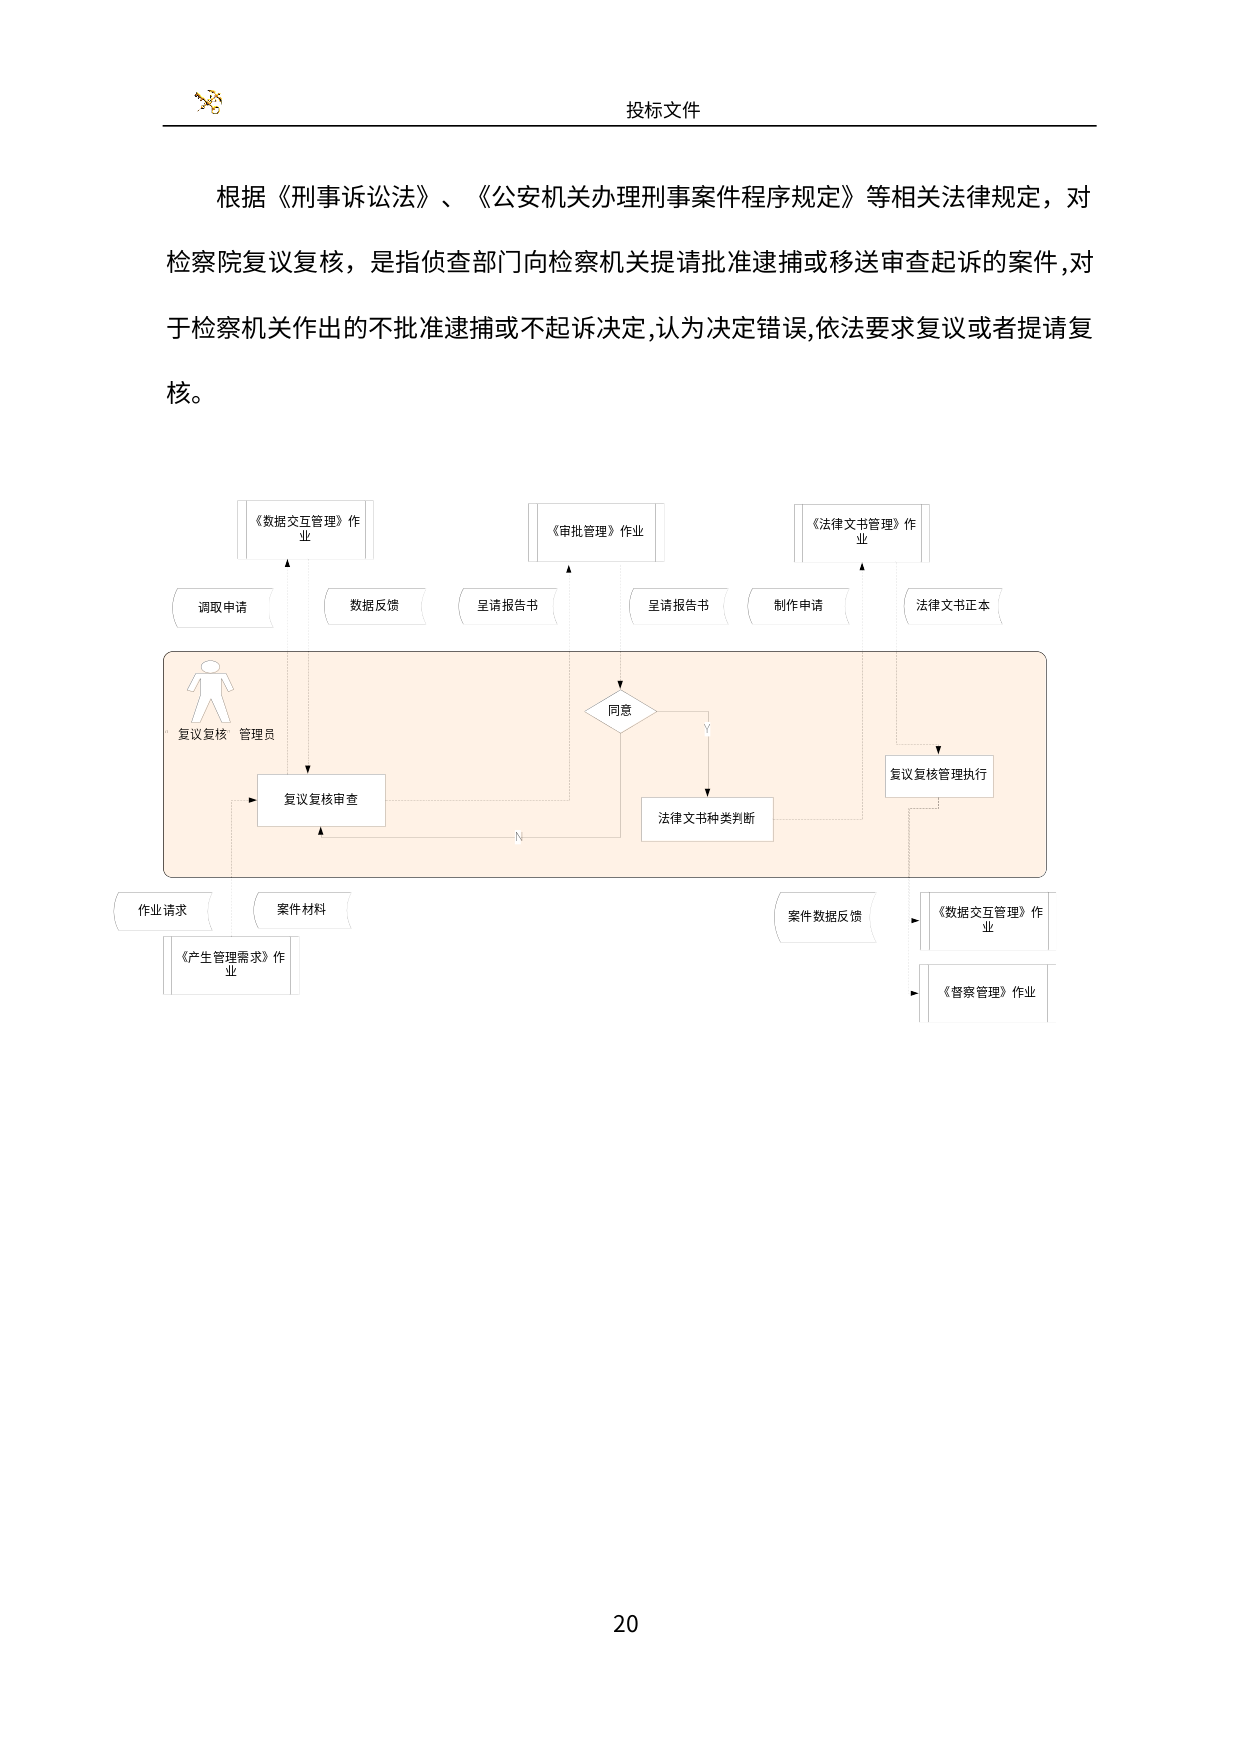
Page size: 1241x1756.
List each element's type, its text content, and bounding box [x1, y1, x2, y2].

picture [194, 90, 222, 114]
text 根据《刑事诉讼法》、《公安机关办理刑事案件程序规定》等相关法律规定，对检察院复议复核，是指侦查部门向检察机关提请批准逮捕或移送审查起诉的案件,对于检察机关作出的不批准逮捕或不起诉决定,认为决定错误,依法要求复议或者提请复核。 [166, 177, 1094, 410]
